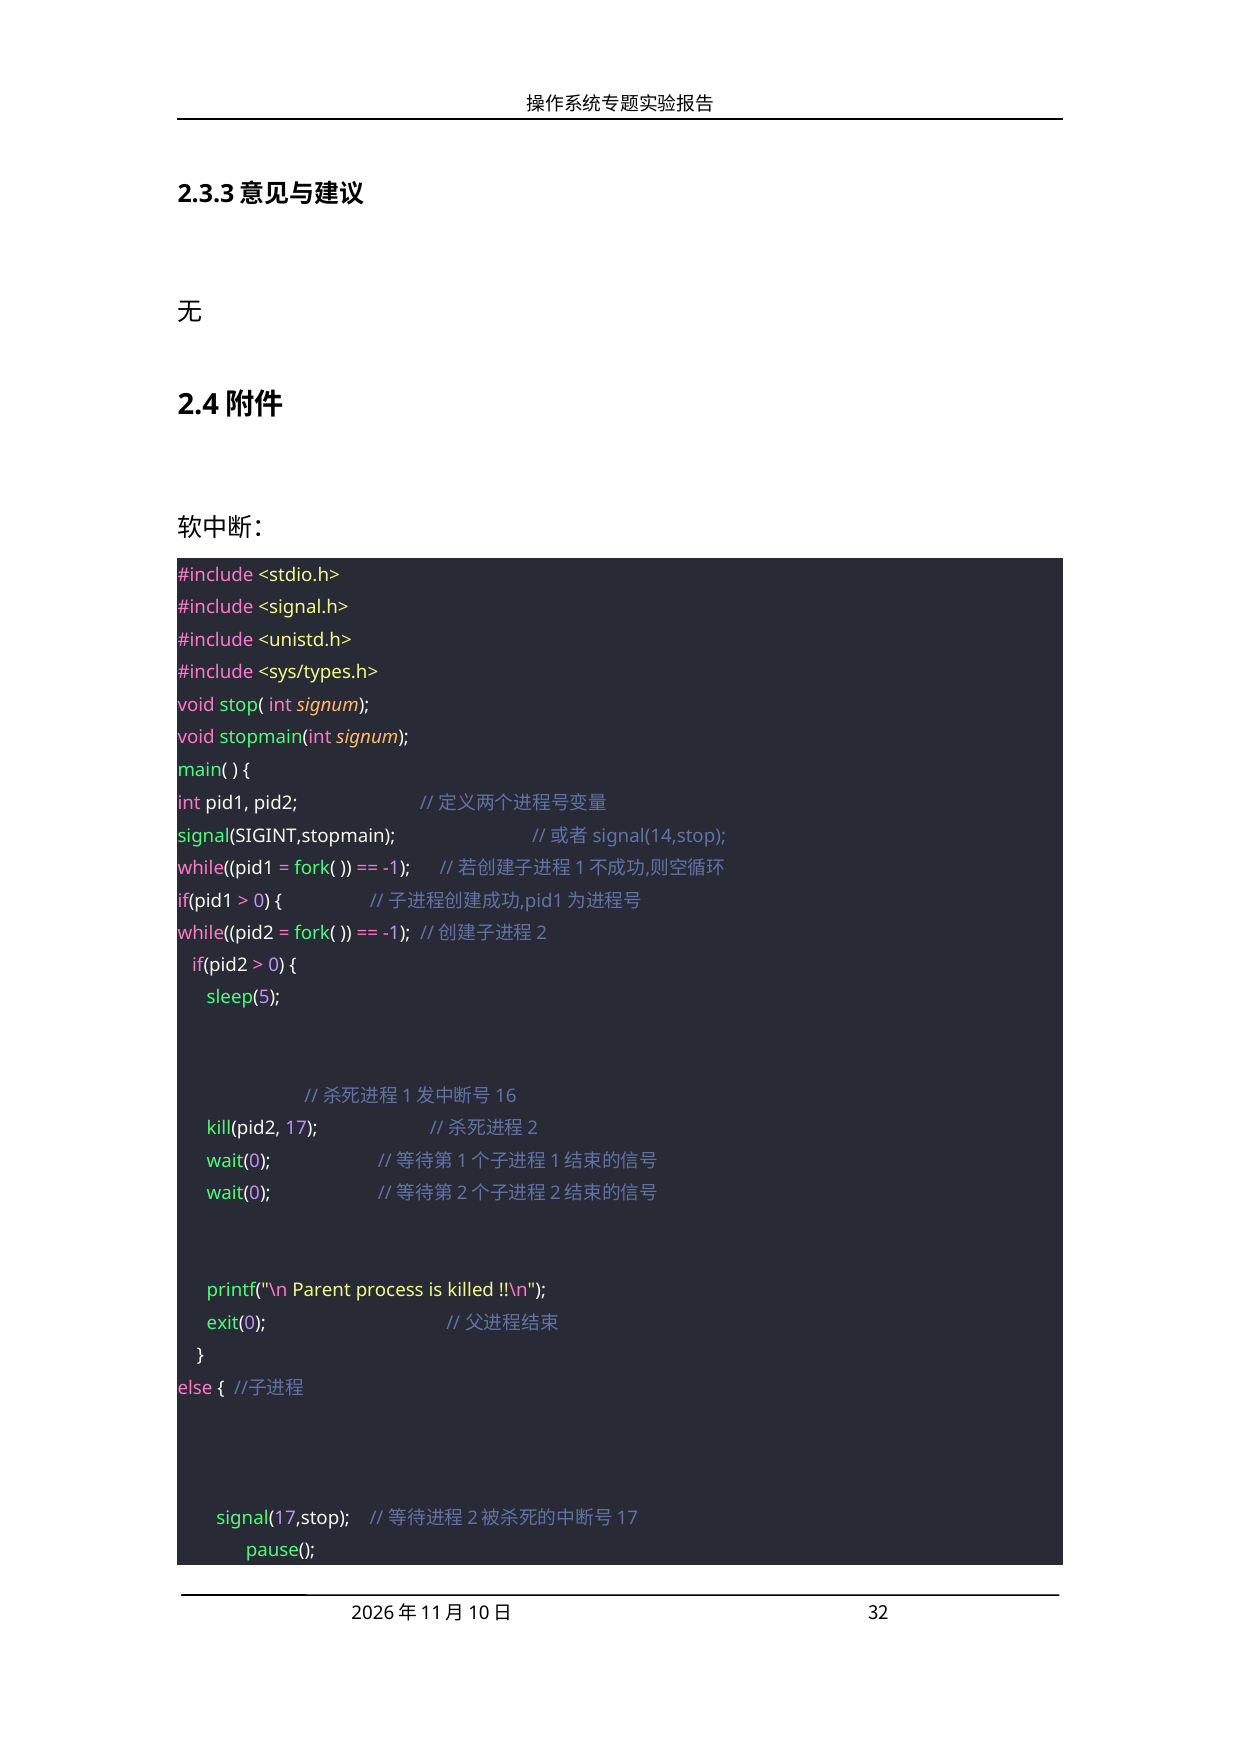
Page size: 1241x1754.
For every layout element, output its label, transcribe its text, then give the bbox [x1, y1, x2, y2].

text main( ) { [177, 753, 1063, 785]
text void stopmain(int signum); [177, 720, 1063, 753]
text #include <stdio.h> [177, 558, 1063, 590]
text void stop( int signum); [177, 688, 1063, 720]
text else { //子进程 [177, 1370, 1063, 1403]
text signal(SIGINT,stopmain); // 或者 signal(14,stop); [177, 818, 1063, 850]
text pause(); [177, 1533, 1063, 1565]
text if(pid1 > 0) { // 子进程创建成功,pid1为进程号 [177, 883, 1063, 915]
text wait(0); // 等待第1个子进程1结束的信号 [177, 1143, 1063, 1175]
text printf("\n Parent process is killed !!\n"); [177, 1273, 1063, 1305]
text int pid1, pid2; // 定义两个进程号变量 [177, 785, 1063, 818]
text 软中断： [177, 493, 1063, 558]
text #include <sys/types.h> [177, 655, 1063, 688]
text while((pid1 = fork( )) == -1); // 若创建子进程1不成功,则空循环 [177, 850, 1063, 883]
subtitle 2.4附件 [177, 369, 1063, 434]
text exit(0); // 父进程结束 [177, 1305, 1063, 1338]
text sleep(5); [177, 980, 1063, 1013]
text #include <unistd.h> [177, 623, 1063, 655]
subtitle 2.3.3意见与建议 [177, 159, 1063, 224]
text 无 [177, 277, 1063, 342]
text } [177, 1338, 1063, 1370]
text // 杀死进程1发中断号16 [177, 1078, 1063, 1110]
text while((pid2 = fork( )) == -1); // 创建子进程2 [177, 915, 1063, 948]
text if(pid2 > 0) { [177, 948, 1063, 980]
text wait(0); // 等待第2个子进程2结束的信号 [177, 1175, 1063, 1208]
text kill(pid2, 17); // 杀死进程2 [177, 1110, 1063, 1143]
text signal(17,stop); // 等待进程2被杀死的中断号17 [177, 1500, 1063, 1533]
text #include <signal.h> [177, 590, 1063, 623]
